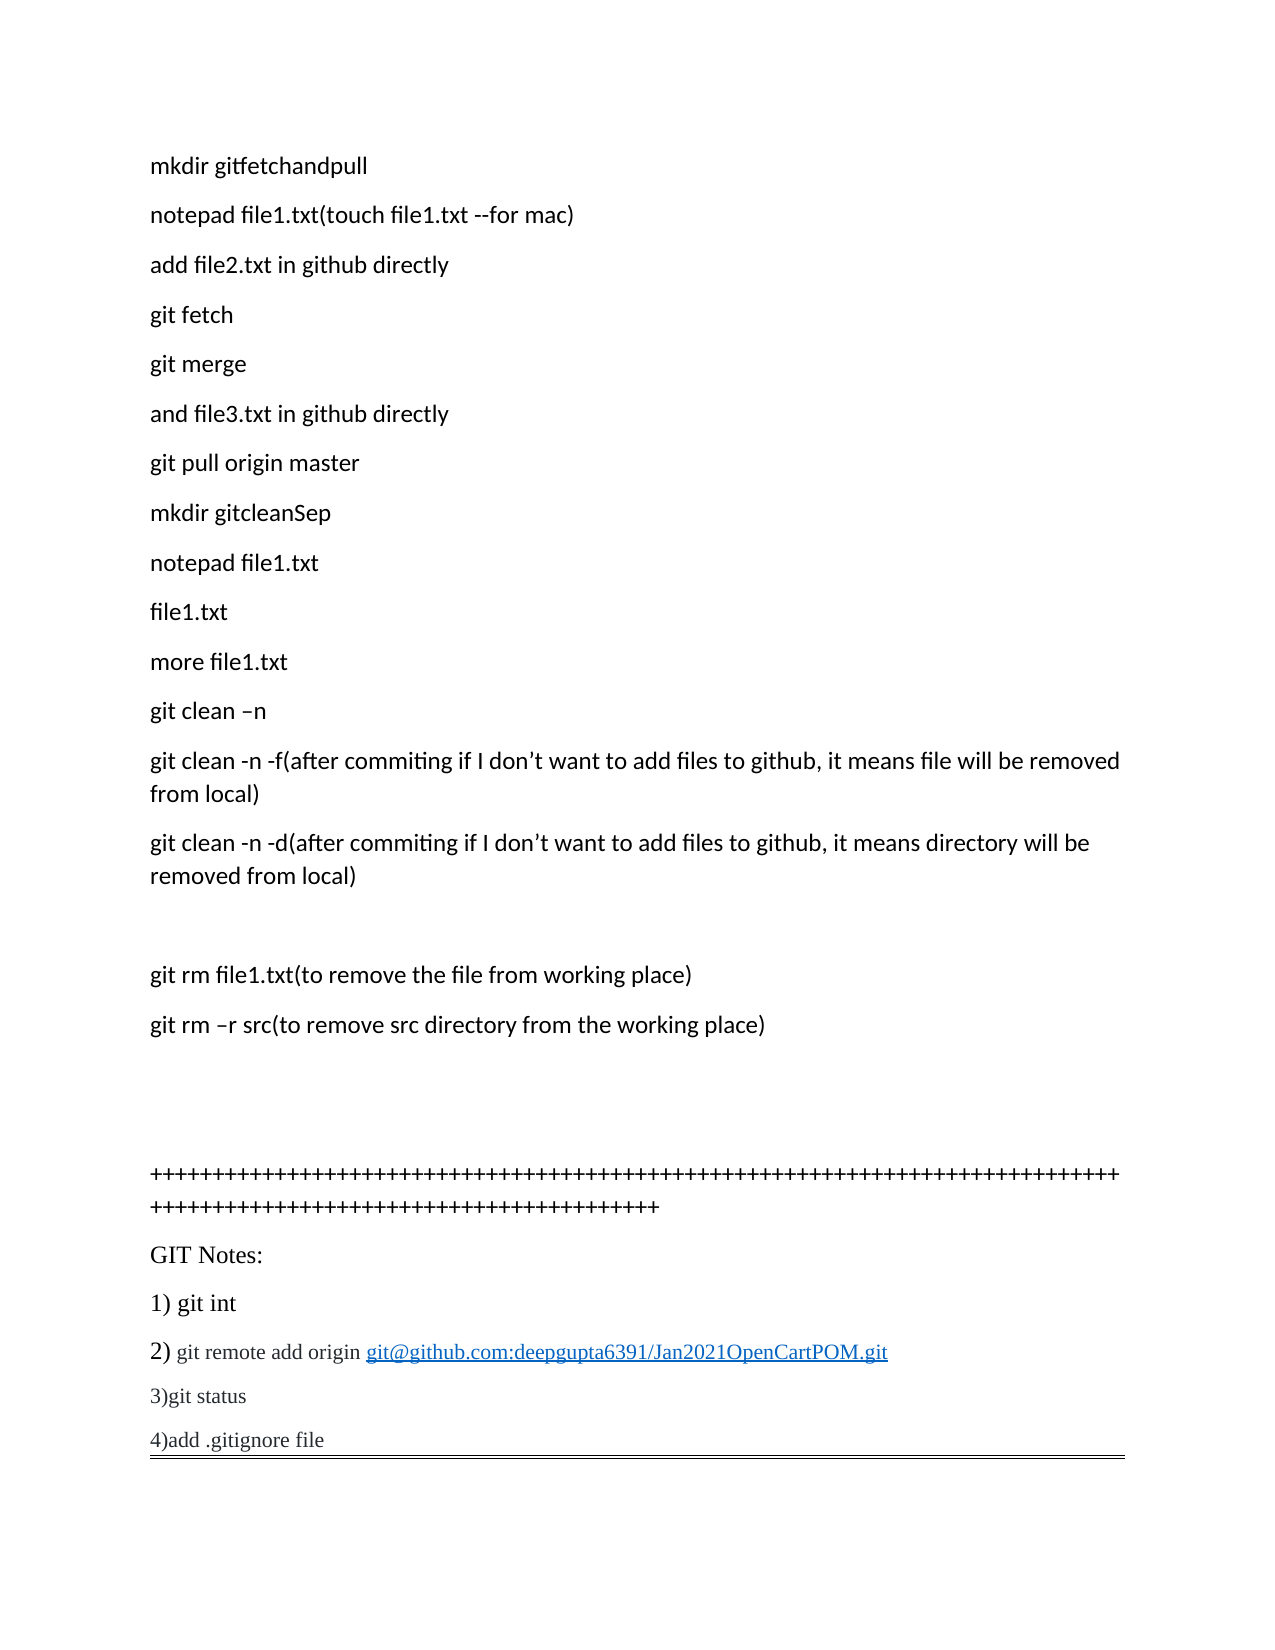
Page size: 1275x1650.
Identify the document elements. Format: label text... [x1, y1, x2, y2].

text git rm –r src(to remove src directory from the working place) [150, 1009, 1125, 1040]
text notepad file1.txt [150, 547, 1125, 577]
text git pull origin master [150, 447, 1125, 478]
text git clean –n [150, 695, 1125, 726]
text git fetch [150, 299, 1125, 329]
text file1.txt [150, 596, 1125, 627]
text git clean -n -d(after commiting if I don’t want to add files to github, it means directory will be removed from local) [150, 827, 1125, 891]
text +++++++++++++++++++++++++++++++++++++++++++++++++++++++++++++++++++++++++++++++++++++++++++++++++++++++++++++++++++++++ [150, 1158, 1125, 1221]
text git clean -n -f(after commiting if I don’t want to add files to github, it means file will be removed from local) [150, 745, 1125, 808]
text more file1.txt [150, 646, 1125, 676]
text and file3.txt in github directly [150, 398, 1125, 428]
text mkdir gitcleanSep [150, 497, 1125, 528]
text mkdir gitfetchandpull [150, 150, 1125, 181]
text 2) git remote add origin git@github.com:deepgupta6391/Jan2021OpenCartPOM.git [150, 1336, 1125, 1364]
text 1) git int [150, 1288, 1125, 1317]
text notepad file1.txt(touch file1.txt --for mac) [150, 199, 1125, 230]
text 3)git status [150, 1383, 1125, 1409]
text GIT Notes: [150, 1240, 1125, 1269]
text git rm file1.txt(to remove the file from working place) [150, 959, 1125, 990]
text 4)add .gitignore file [150, 1427, 1125, 1455]
text git merge [150, 348, 1125, 379]
text add file2.txt in github directly [150, 249, 1125, 280]
